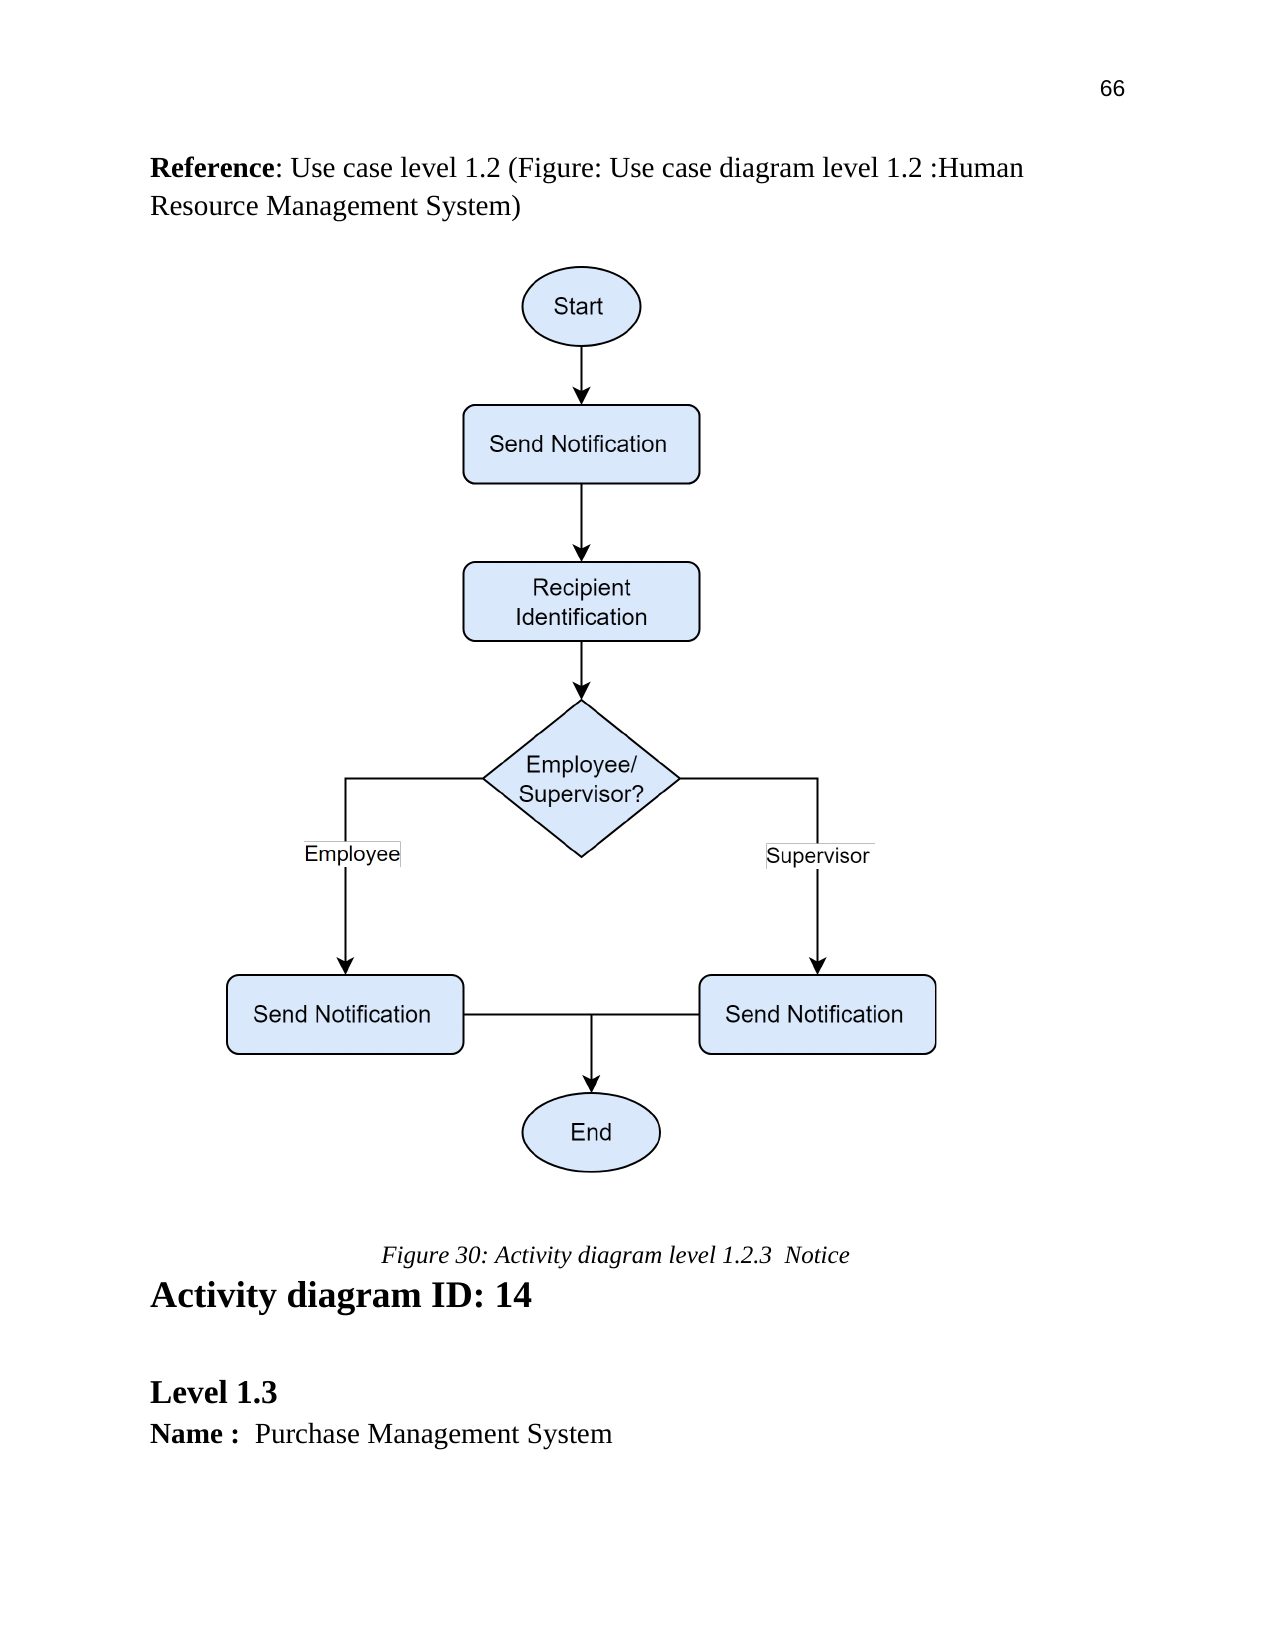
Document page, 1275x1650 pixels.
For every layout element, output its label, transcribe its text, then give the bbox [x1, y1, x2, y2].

text Name : Purchase Management System [150, 1416, 1125, 1449]
text Level 1.3 [150, 1372, 1125, 1410]
text Reference: Use case level 1.2 (Figure: Use case diagram level 1.2 :Human Resource Management System) [150, 150, 1125, 222]
text Figure 30: Activity diagram level 1.2.3 Notice [300, 1240, 1125, 1268]
picture [225, 265, 937, 1173]
text Activity diagram ID: 14 [150, 1273, 1125, 1316]
